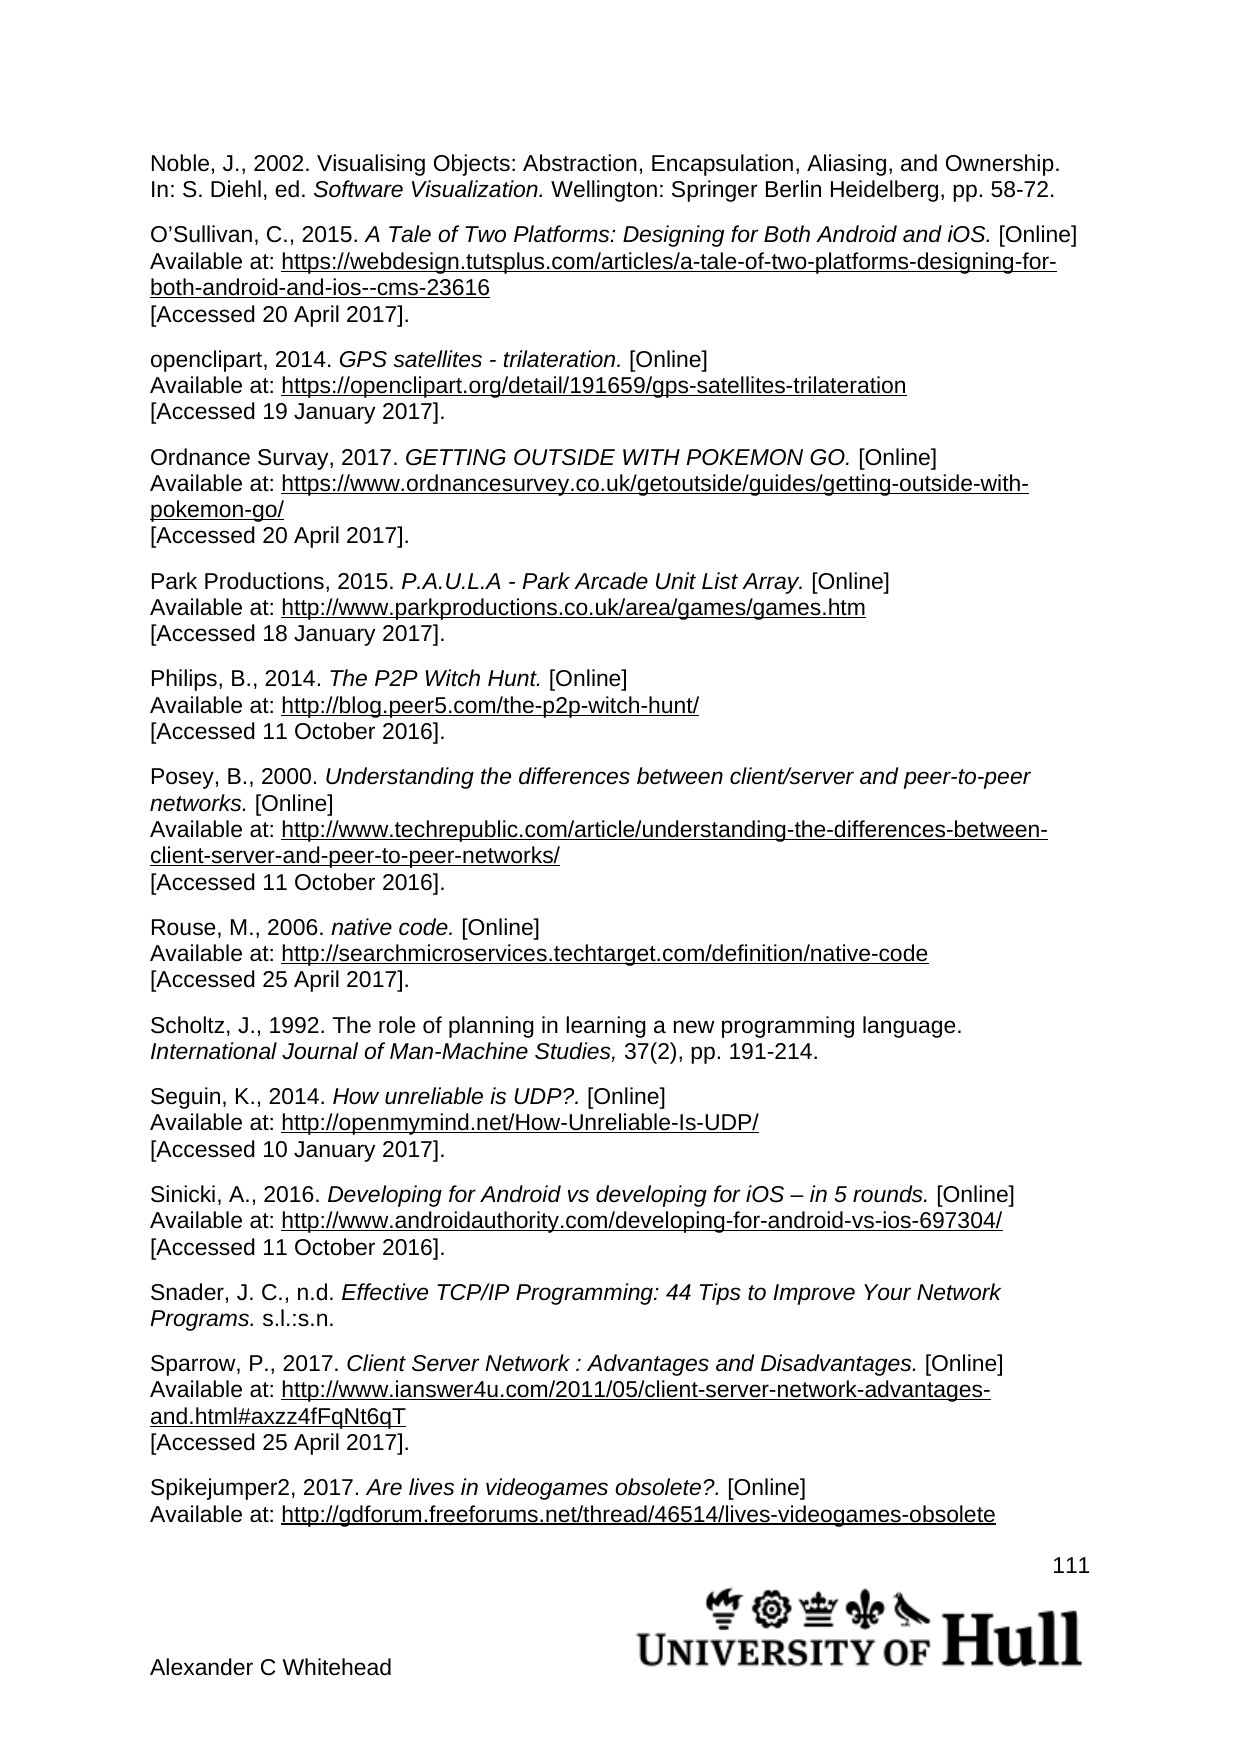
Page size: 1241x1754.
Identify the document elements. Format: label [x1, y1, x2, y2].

picture [630, 1578, 1091, 1676]
